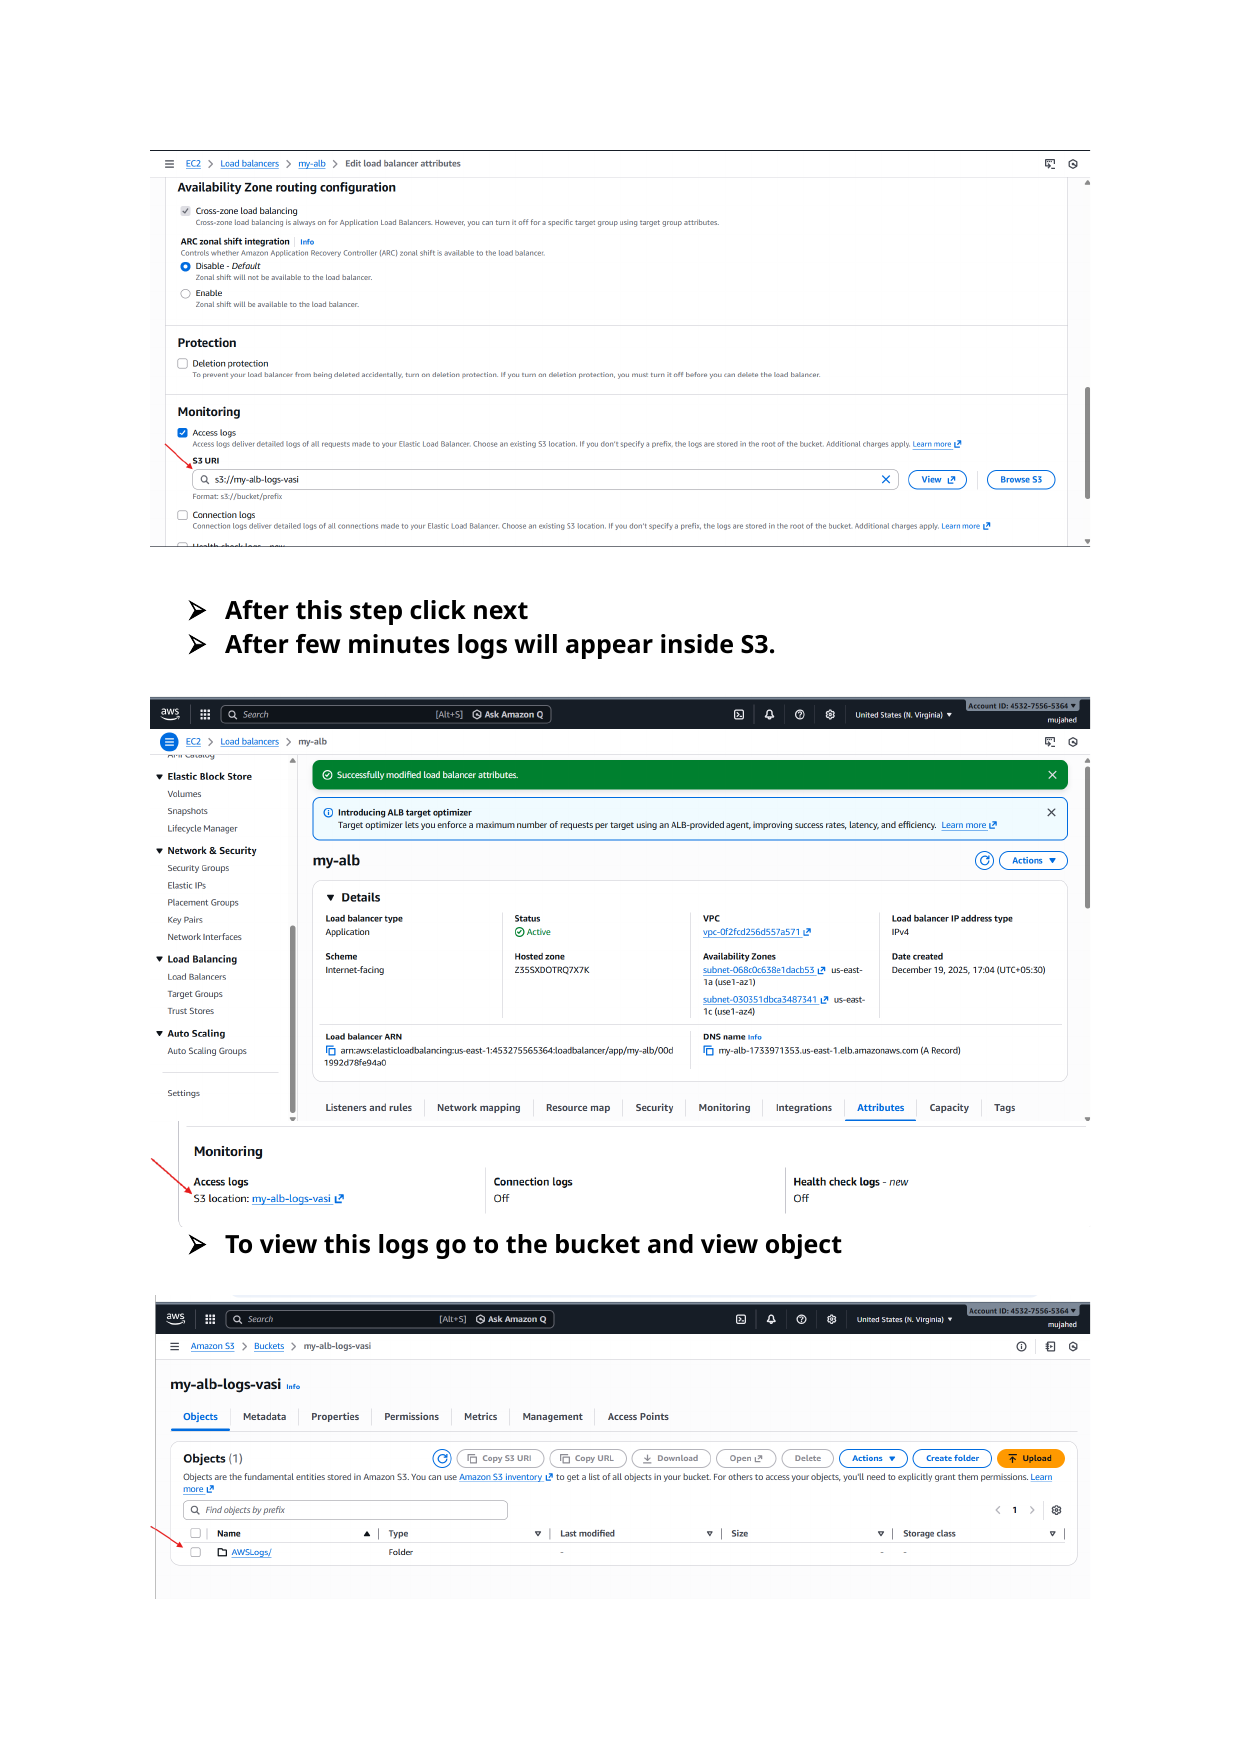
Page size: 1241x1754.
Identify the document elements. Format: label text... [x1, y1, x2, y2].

list To view this logs go to the bucket and view object [187, 1227, 1090, 1261]
picture [150, 1295, 1091, 1599]
list After few minutes logs will appear inside S3. [187, 627, 1090, 661]
picture [150, 150, 1091, 547]
picture [150, 694, 1091, 1227]
list After this step click next [187, 592, 1090, 627]
